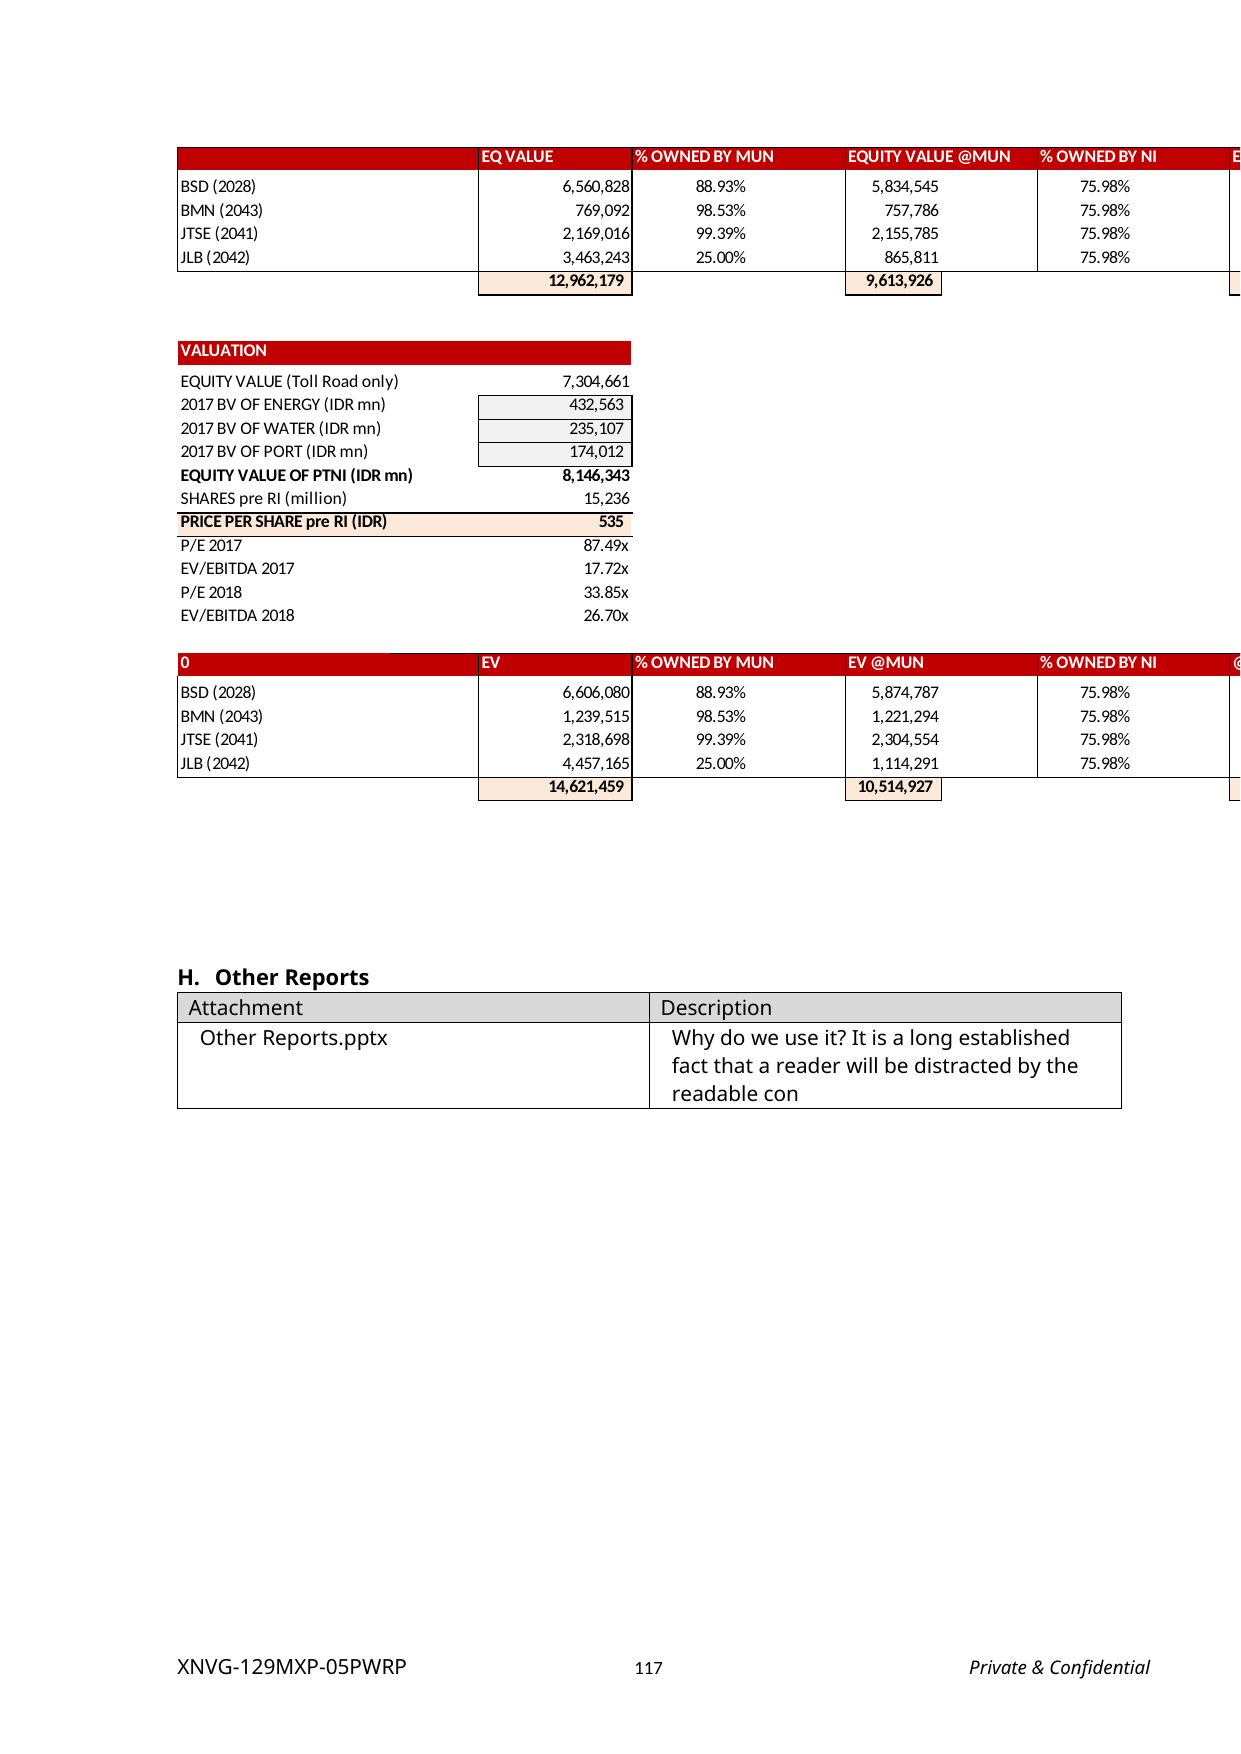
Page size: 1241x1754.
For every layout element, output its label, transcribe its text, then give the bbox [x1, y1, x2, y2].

table_cell [1110, 1023, 1121, 1108]
table_cell [650, 1023, 660, 1108]
subtitle Other Reports [177, 962, 1122, 992]
table_header Description [650, 993, 1121, 1022]
table_cell [178, 1023, 649, 1108]
table_header Attachment [178, 993, 649, 1022]
